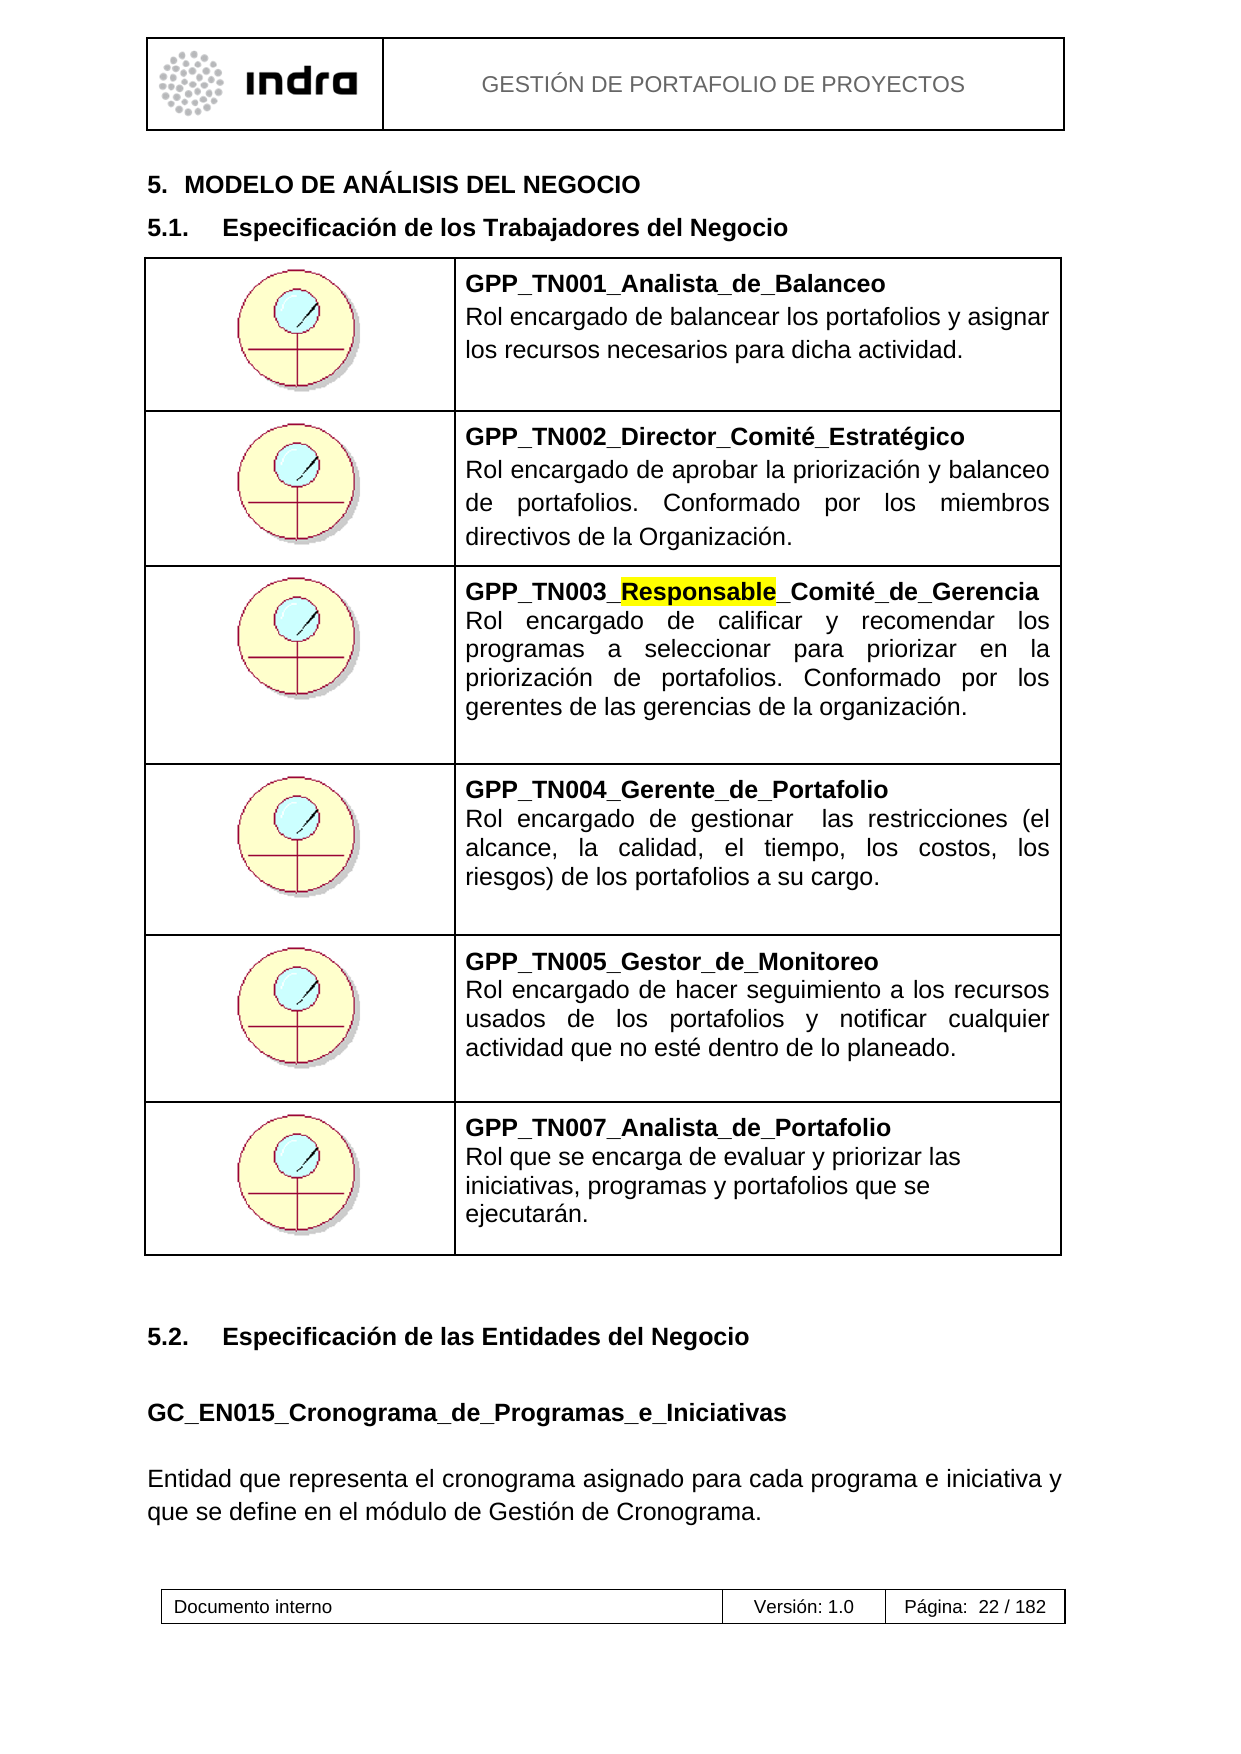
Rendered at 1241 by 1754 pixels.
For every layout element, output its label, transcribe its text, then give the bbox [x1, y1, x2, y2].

picture [228, 1113, 372, 1244]
picture [228, 269, 372, 400]
picture [157, 49, 361, 119]
text GC_EN015_Cronograma_de_Programas_e_Iniciativas [147, 1398, 1064, 1427]
table_cell [146, 1103, 454, 1254]
picture [228, 775, 372, 906]
picture [228, 946, 372, 1077]
table_cell GPP_TN004_Gerente_de_Portafolio Rol encargado de gestionar las restricciones (el alcance, la calidad, el tiempo, los costos, los riesgos) de los portafolios a su cargo. [456, 765, 1060, 934]
picture [228, 422, 372, 553]
subtitle MODELO DE ANÁLISIS DEL NEGOCIO [147, 170, 1064, 199]
table_cell [146, 936, 454, 1101]
table_cell [146, 765, 454, 934]
table_cell GPP_TN002_Director_Comité_Estratégico Rol encargado de aprobar la priorización y balanceo de portafolios. Conformado por los miembros directivos de la Organización. [456, 412, 1060, 564]
subtitle Especificación de los Trabajadores del Negocio [147, 213, 1064, 242]
picture [228, 577, 372, 708]
table_cell GPP_TN005_Gestor_de_Monitoreo Rol encargado de hacer seguimiento a los recursos usados de los portafolios y notificar cualquier actividad que no esté dentro de lo planeado. [456, 936, 1060, 1101]
table_cell [146, 567, 454, 763]
text Entidad que representa el cronograma asignado para cada programa e iniciativa y que se define en el módulo de Gestión de Cronograma. [147, 1464, 1064, 1526]
table_header [146, 259, 454, 410]
table_cell GPP_TN003_Responsable_Comité_de_Gerencia Rol encargado de calificar y recomendar los programas a seleccionar para priorizar en la priorización de portafolios. Conformado por los gerentes de las gerencias de la organización. [456, 567, 1060, 763]
table_cell [146, 412, 454, 564]
subtitle Especificación de las Entidades del Negocio [147, 1322, 1064, 1351]
table_cell GPP_TN007_Analista_de_Portafolio Rol que se encarga de evaluar y priorizar las iniciativas, programas y portafolios que se ejecutarán. [456, 1103, 1060, 1254]
table_header GPP_TN001_Analista_de_Balanceo Rol encargado de balancear los portafolios y asignar los recursos necesarios para dicha actividad. [456, 259, 1060, 410]
